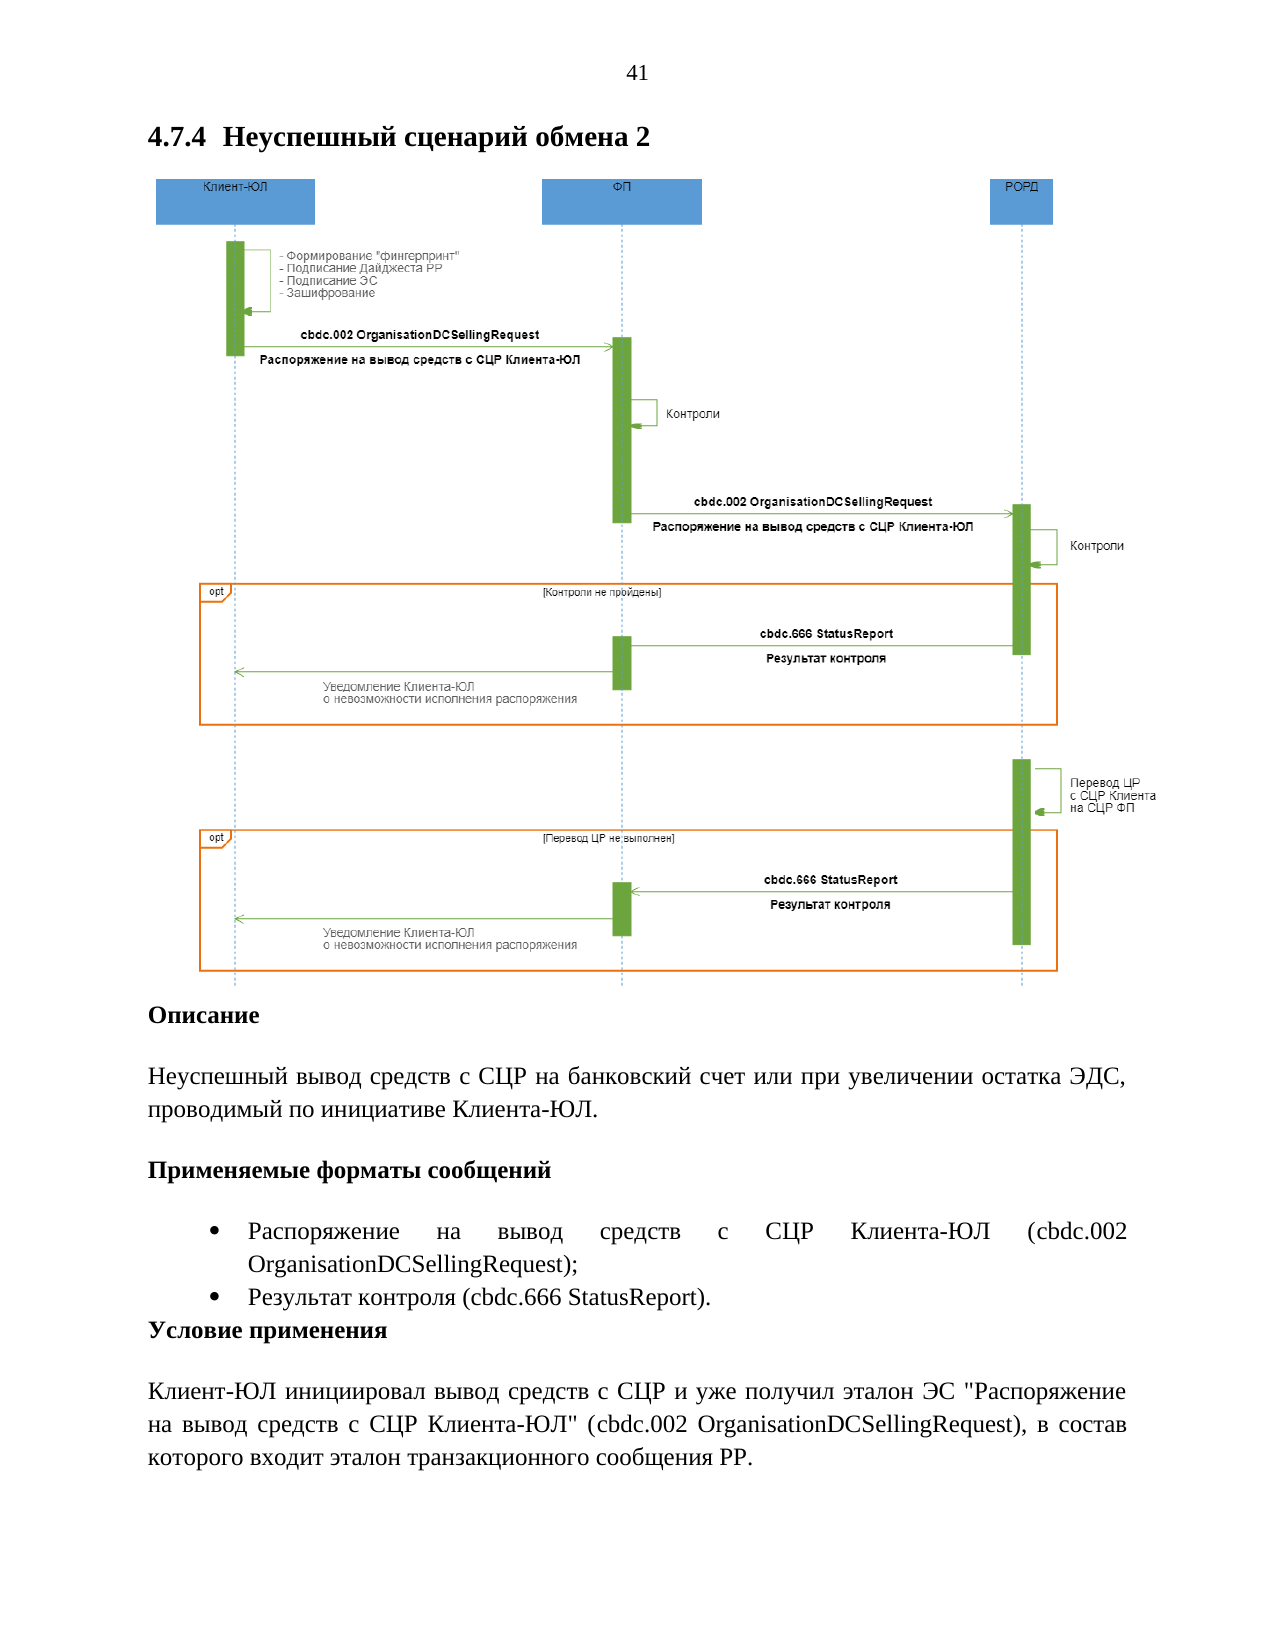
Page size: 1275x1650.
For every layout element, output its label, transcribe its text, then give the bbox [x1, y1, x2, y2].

text Применяемые форматы сообщений [148, 1155, 1127, 1184]
list Результат контроля (cbdc.666 StatusReport). [210, 1282, 1127, 1311]
text Описание [148, 1000, 1127, 1029]
subtitle Неуспешный сценарий обмена 2 [148, 119, 1127, 153]
text Условие применения [148, 1315, 1127, 1344]
picture [147, 170, 1168, 996]
list Распоряжение на вывод средств с СЦР Клиента-ЮЛ (cbdc.002 OrganisationDCSellingRequest); [210, 1216, 1127, 1278]
text Клиент-ЮЛ инициировал вывод средств с СЦР и уже получил эталон ЭС "Распоряжение на вывод средств с СЦР Клиента-ЮЛ" (cbdc.002 OrganisationDCSellingRequest), в состав которого входит эталон транзакционного сообщения РР. [148, 1376, 1127, 1471]
text Неуспешный вывод средств с СЦР на банковский счет или при увеличении остатка ЭДС, проводимый по инициативе Клиента-ЮЛ. [148, 1061, 1127, 1123]
